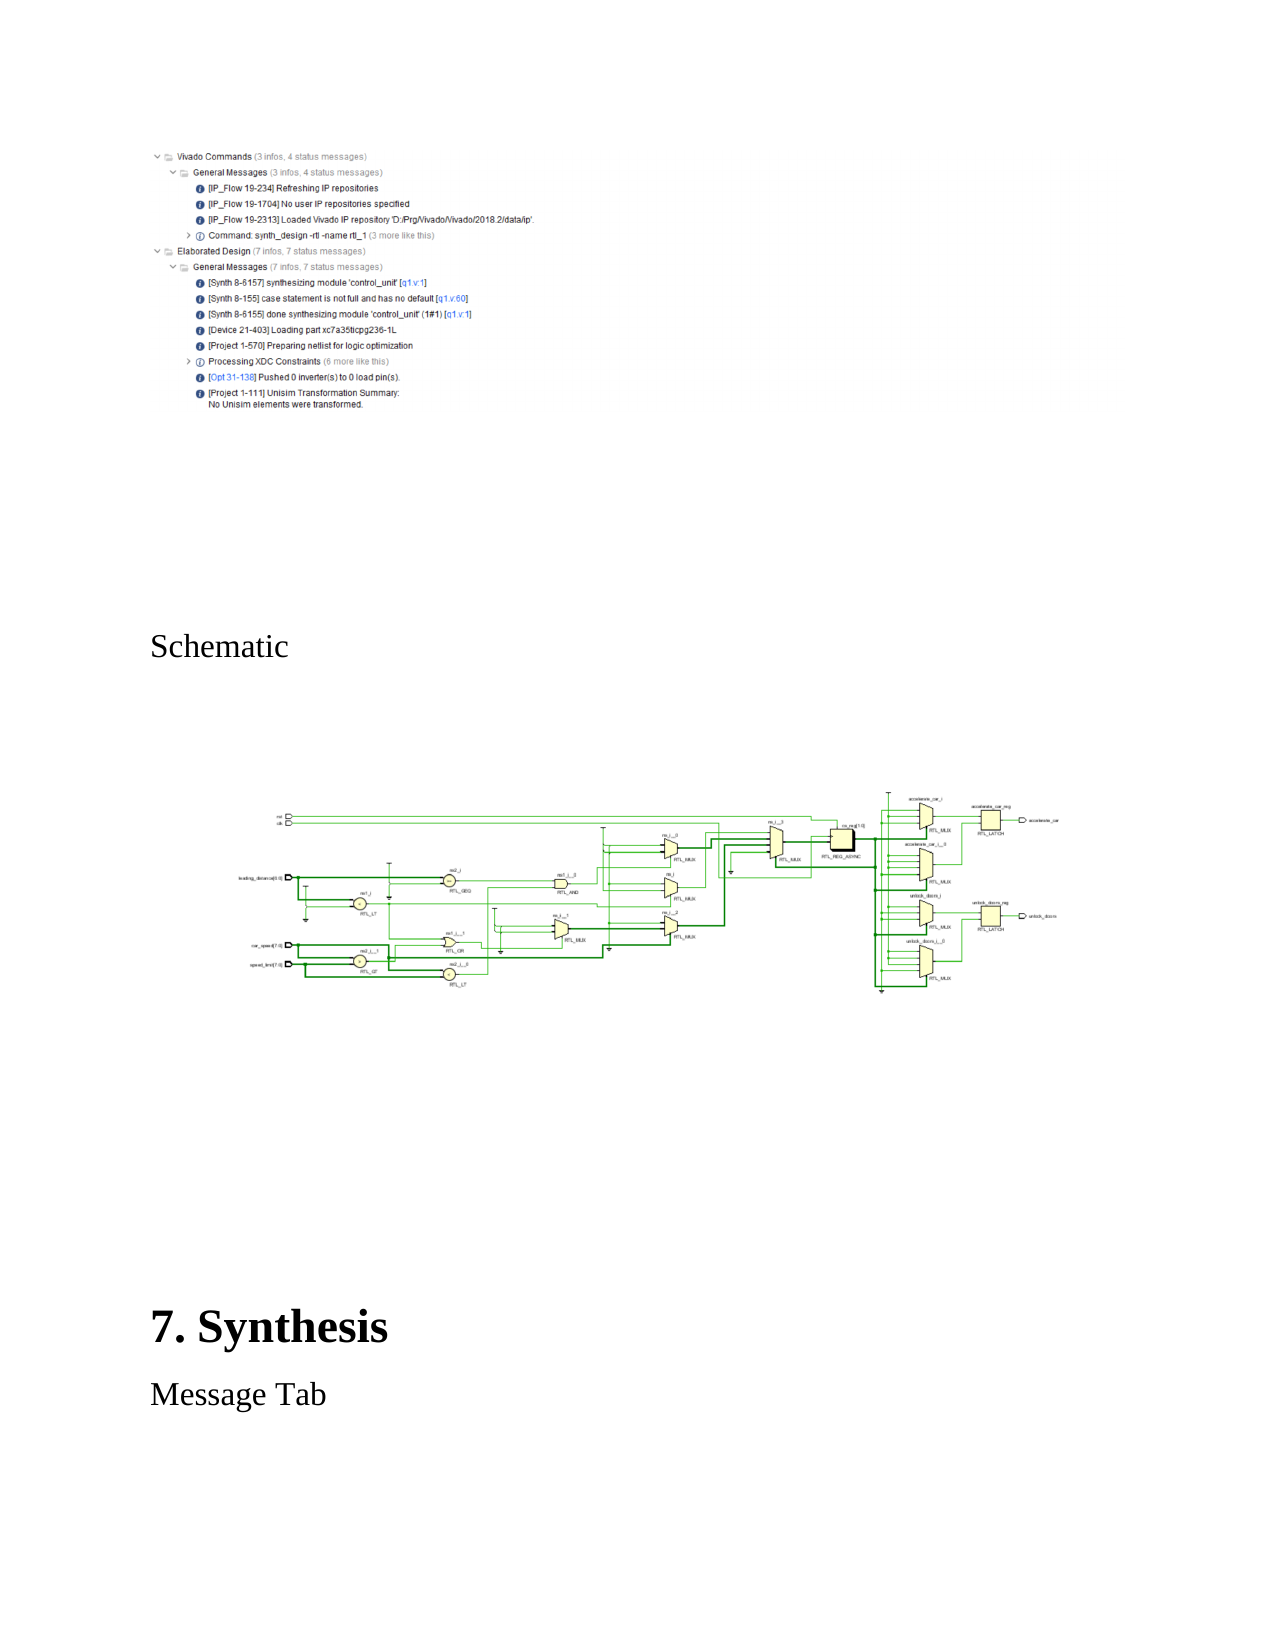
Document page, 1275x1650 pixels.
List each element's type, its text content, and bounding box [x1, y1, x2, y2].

picture [150, 150, 1125, 412]
text Message Tab [150, 1374, 1125, 1412]
subtitle 7. Synthesis [150, 1298, 1125, 1353]
text Schematic [150, 627, 1125, 665]
picture [150, 700, 1125, 1049]
